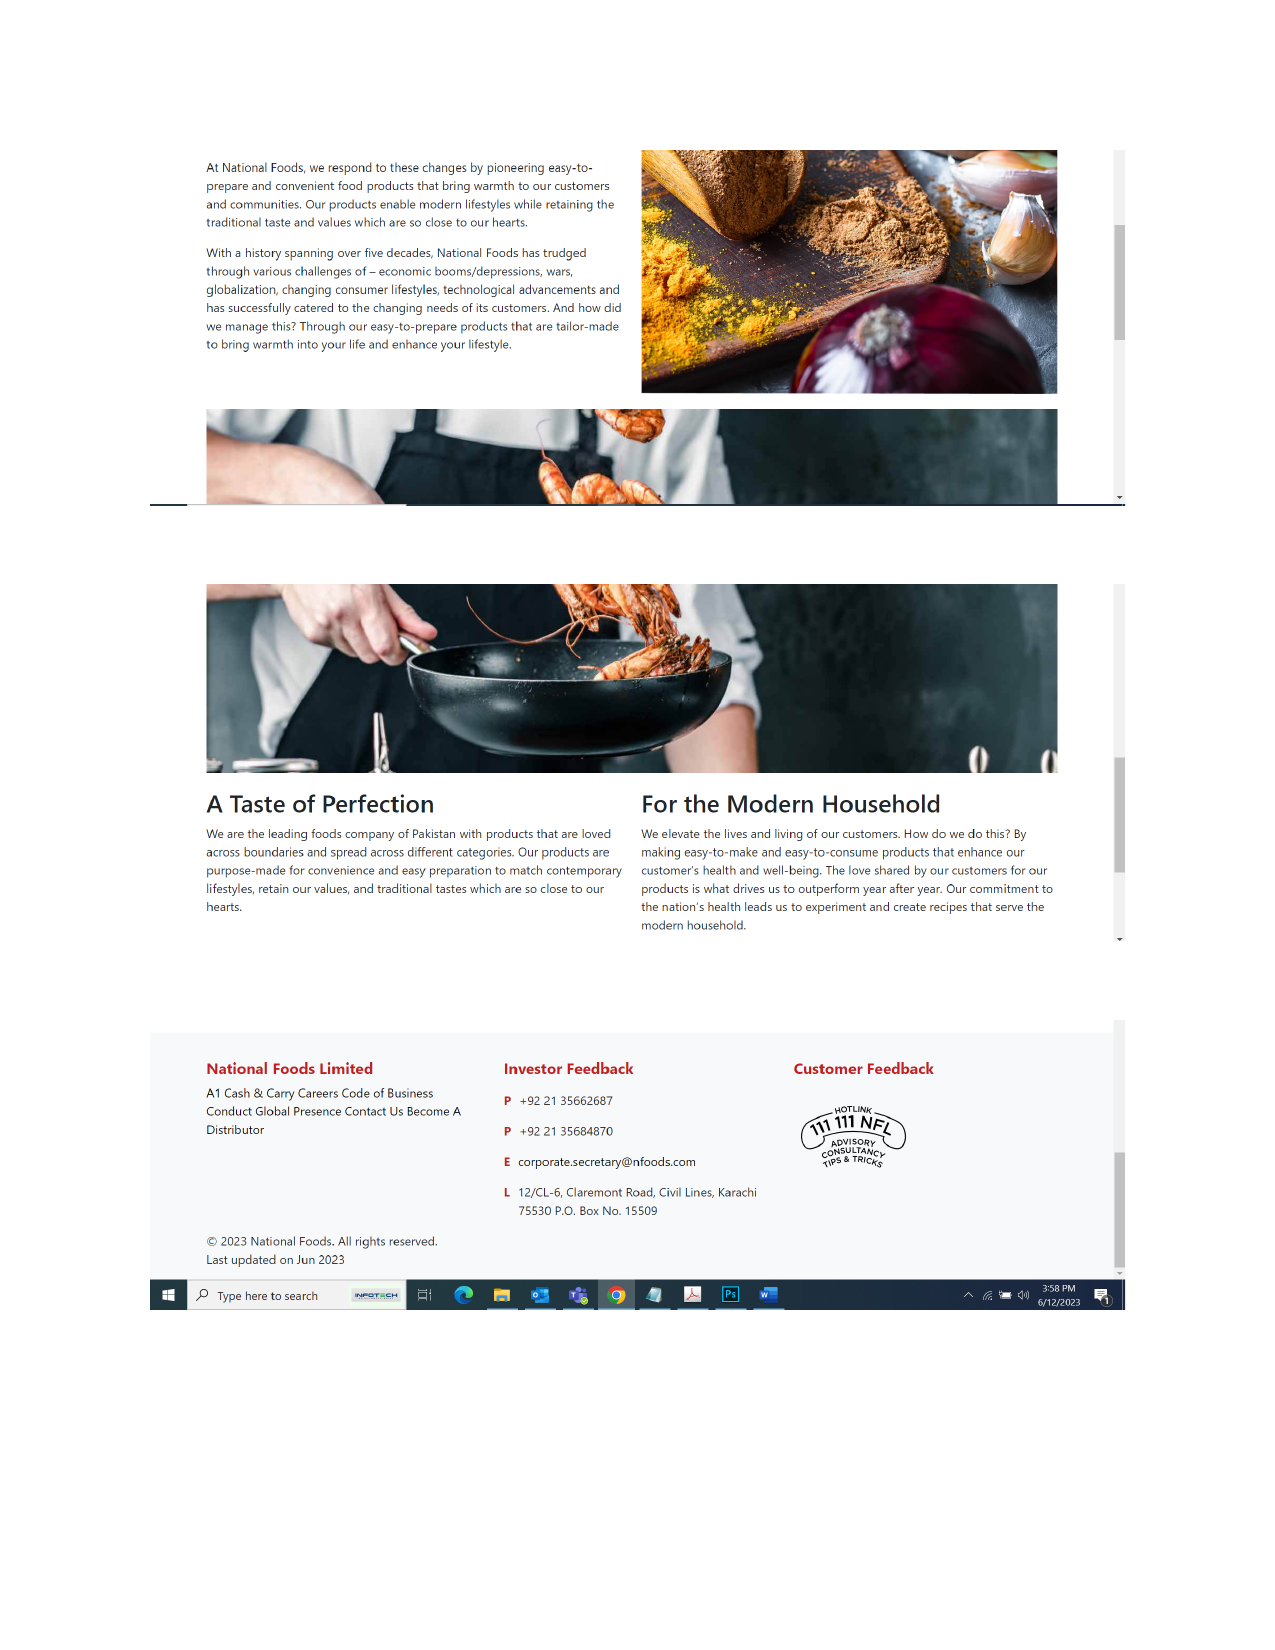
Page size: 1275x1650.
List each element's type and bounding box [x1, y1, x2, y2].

picture [150, 584, 1125, 941]
picture [150, 1020, 1125, 1310]
picture [150, 150, 1125, 506]
